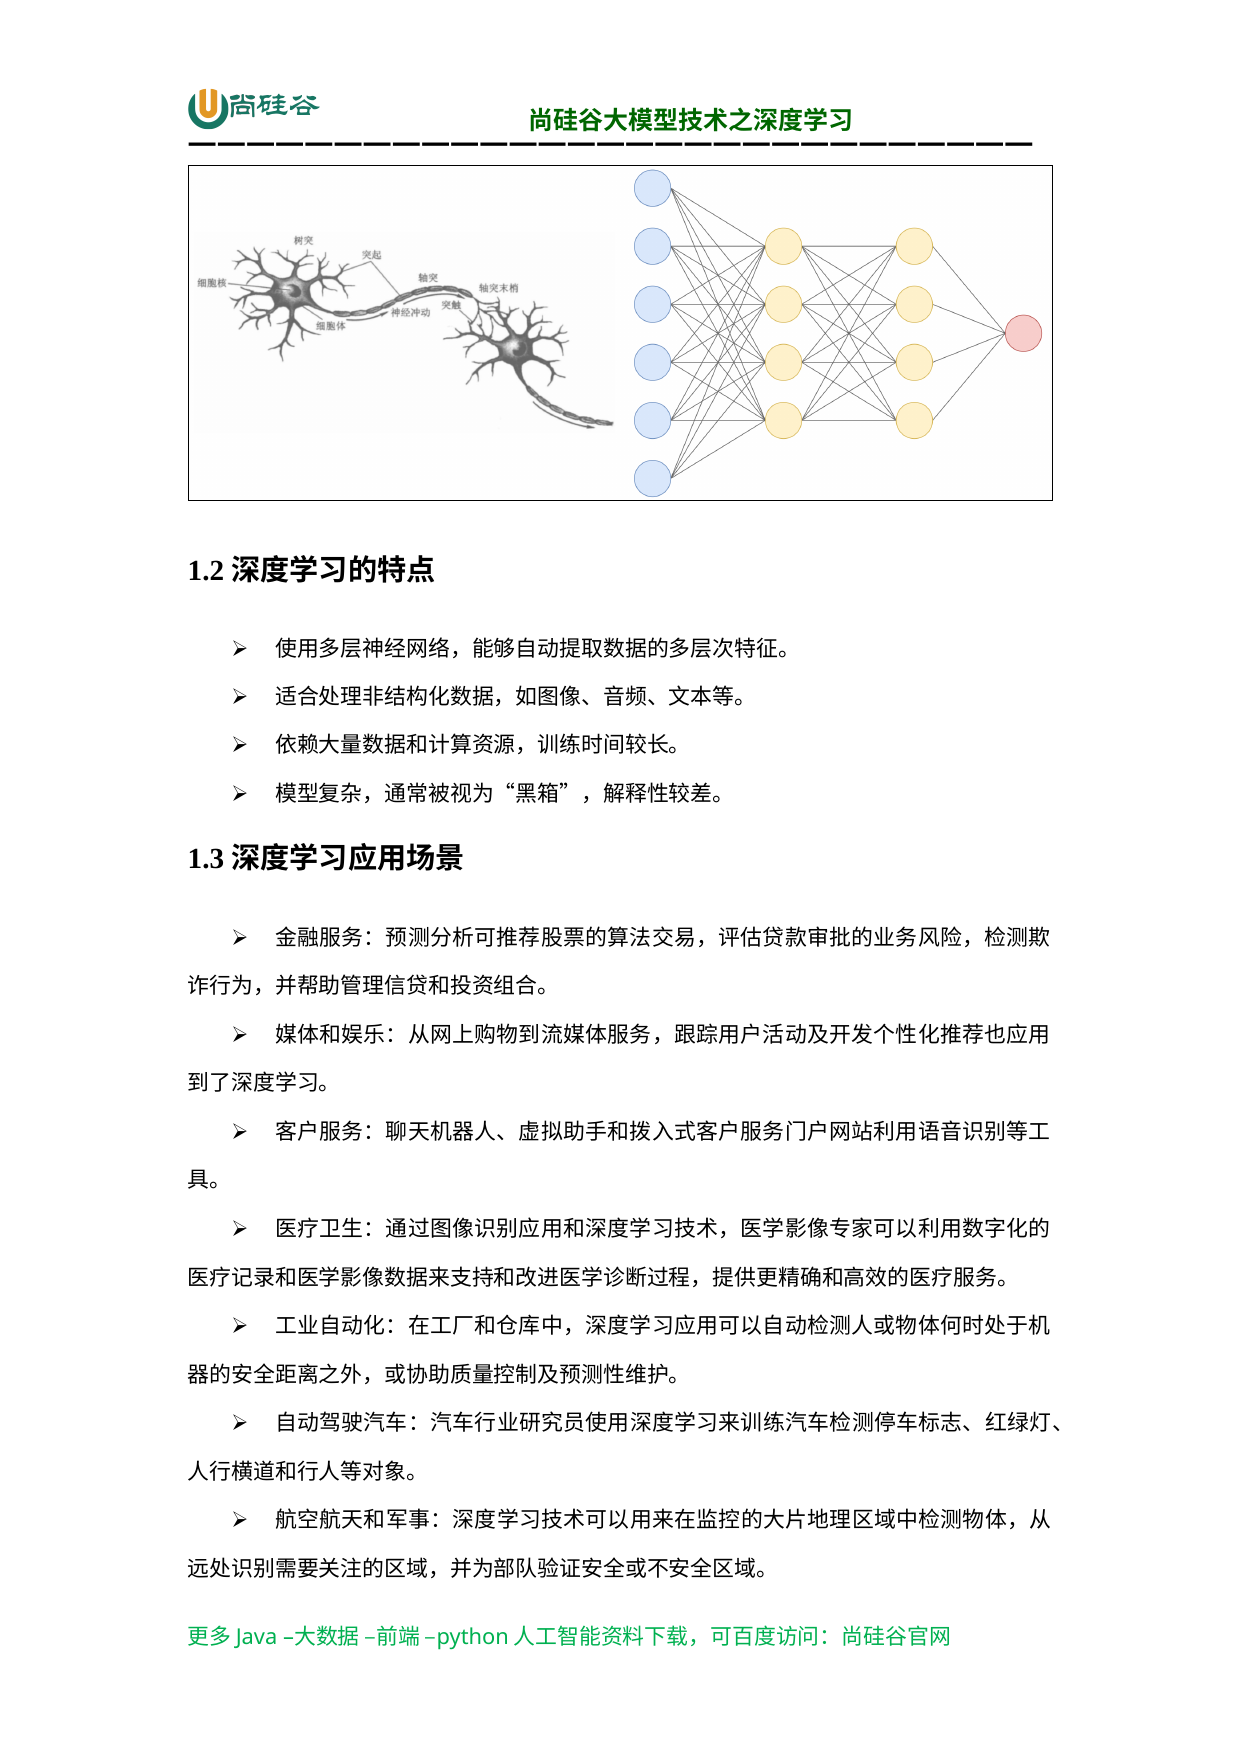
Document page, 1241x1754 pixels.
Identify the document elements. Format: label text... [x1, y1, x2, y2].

text 自动驾驶汽车：汽车行业研究员使用深度学习来训练汽车检测停车标志、红绿灯、人行横道和行人等对象。 [187, 1404, 1053, 1486]
text 客户服务：聊天机器人、虚拟助手和拨入式客户服务门户网站利用语音识别等工具。 [187, 1113, 1053, 1194]
text 航空航天和军事：深度学习技术可以用来在监控的大片地理区域中检测物体，从远处识别需要关注的区域，并为部队验证安全或不安全区域。 [187, 1502, 1053, 1583]
text 金融服务：预测分析可推荐股票的算法交易，评估贷款审批的业务风险，检测欺诈行为，并帮助管理信贷和投资组合。 [187, 919, 1053, 1000]
text 依赖大量数据和计算资源，训练时间较长。 [187, 727, 1053, 759]
picture [187, 88, 321, 130]
text 工业自动化：在工厂和仓库中，深度学习应用可以自动检测人或物体何时处于机器的安全距离之外，或协助质量控制及预测性维护。 [187, 1307, 1053, 1389]
text 医疗卫生：通过图像识别应用和深度学习技术，医学影像专家可以利用数字化的医疗记录和医学影像数据来支持和改进医学诊断过程，提供更精确和高效的医疗服务。 [187, 1210, 1053, 1292]
text 媒体和娱乐：从网上购物到流媒体服务，跟踪用户活动及开发个性化推荐也应用到了深度学习。 [187, 1016, 1053, 1097]
picture [189, 166, 1052, 500]
text 模型复杂，通常被视为“黑箱”，解释性较差。 [187, 775, 1053, 808]
text 深度学习的特点 [187, 535, 1053, 600]
text 深度学习应用场景 [187, 824, 1053, 889]
text 使用多层神经网络，能够自动提取数据的多层次特征。 [187, 630, 1053, 663]
text 适合处理非结构化数据，如图像、音频、文本等。 [187, 679, 1053, 711]
